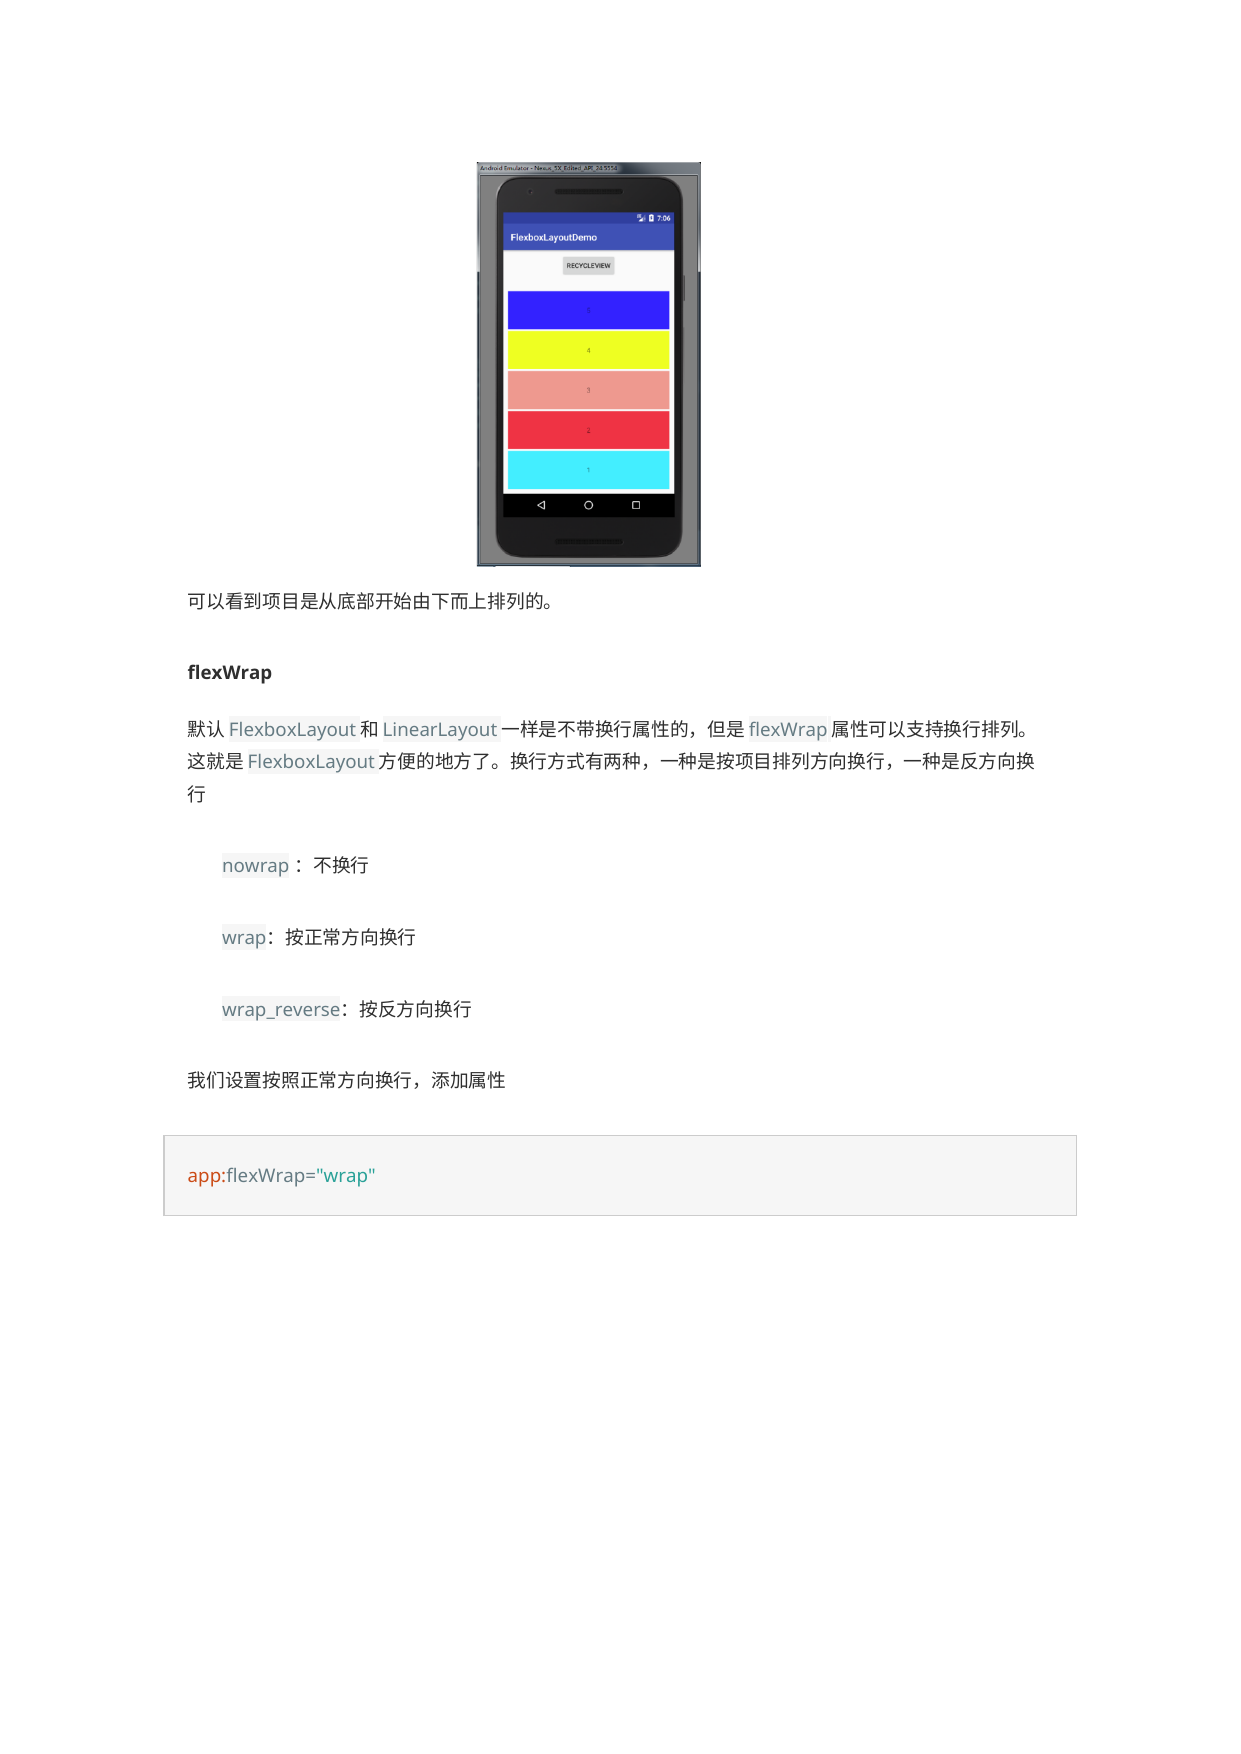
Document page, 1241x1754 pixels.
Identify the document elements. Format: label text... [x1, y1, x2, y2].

text wrap：按正常方向换行 [222, 920, 1053, 953]
text 默认FlexboxLayout和LinearLayout一样是不带换行属性的，但是flexWrap属性可以支持换行排列。这就是FlexboxLayout方便的地方了。换行方式有两种，一种是按项目排列方向换行，一种是反方向换行 [187, 712, 1053, 809]
subtitle flexWrap [187, 656, 1053, 688]
text wrap_reverse：按反方向换行 [222, 992, 1053, 1024]
text 我们设置按照正常方向换行，添加属性 [187, 1063, 1053, 1096]
picture [476, 162, 701, 567]
text nowrap ：不换行 [222, 848, 1053, 881]
text app:flexWrap="wrap" [165, 1136, 1076, 1215]
text 可以看到项目是从底部开始由下而上排列的。 [187, 584, 1053, 617]
